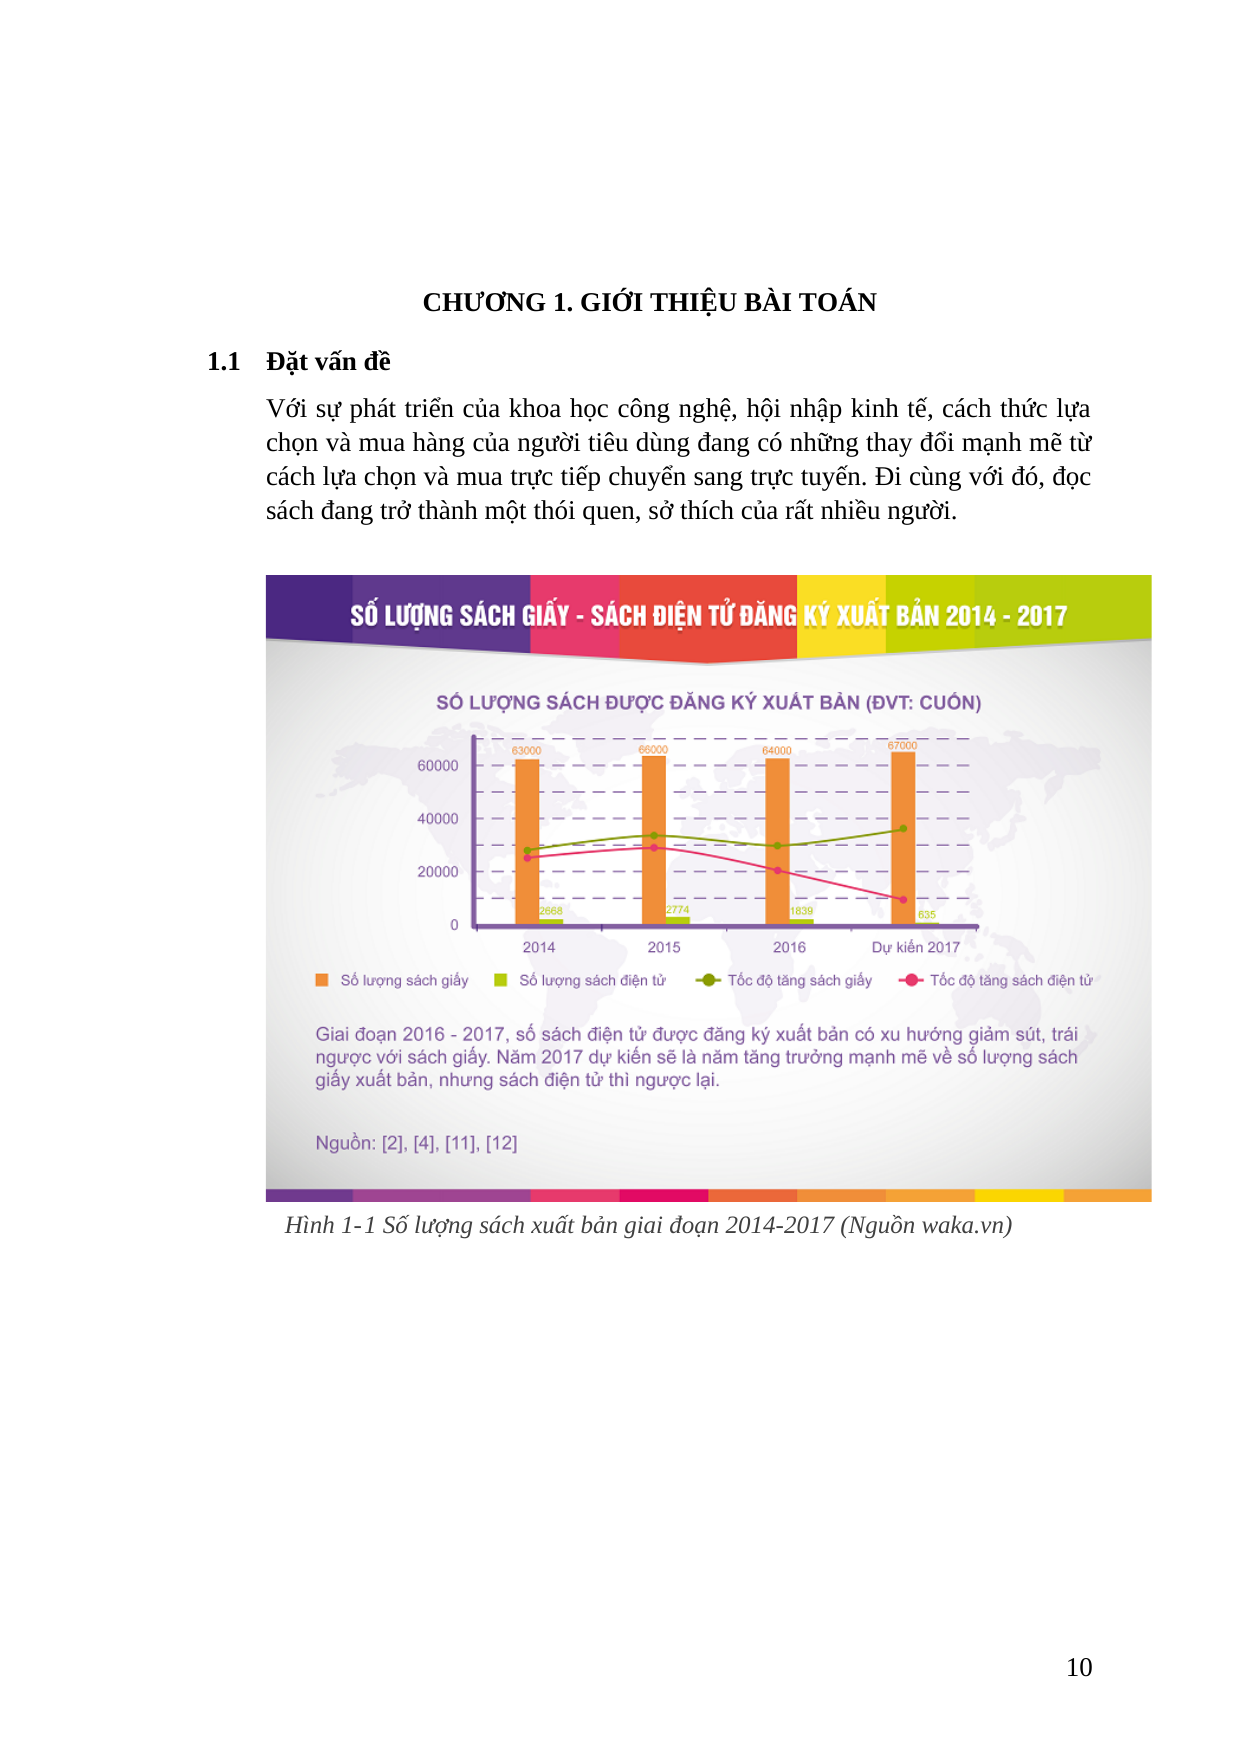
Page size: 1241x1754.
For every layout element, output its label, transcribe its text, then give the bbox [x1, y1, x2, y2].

text Với sự phát triển của khoa học công nghệ, hội nhập kinh tế, cách thức lựa chọn và mua hàng của người tiêu dùng đang có những thay đổi mạnh mẽ từ cách lựa chọn và mua trực tiếp chuyển sang trực tuyến. Đi cùng với đó, đọc sách đang trở thành một thói quen, sở thích của rất nhiều người. [266, 392, 1092, 526]
subtitle GIỚI THIỆU BÀI TOÁN [207, 286, 1092, 317]
subtitle Đặt vấn đề [207, 345, 1092, 376]
picture [265, 575, 1152, 1202]
text Hình - Số lượng sách xuất bản giai đoạn 2014-2017 (Nguồn waka.vn) [207, 1210, 1092, 1239]
